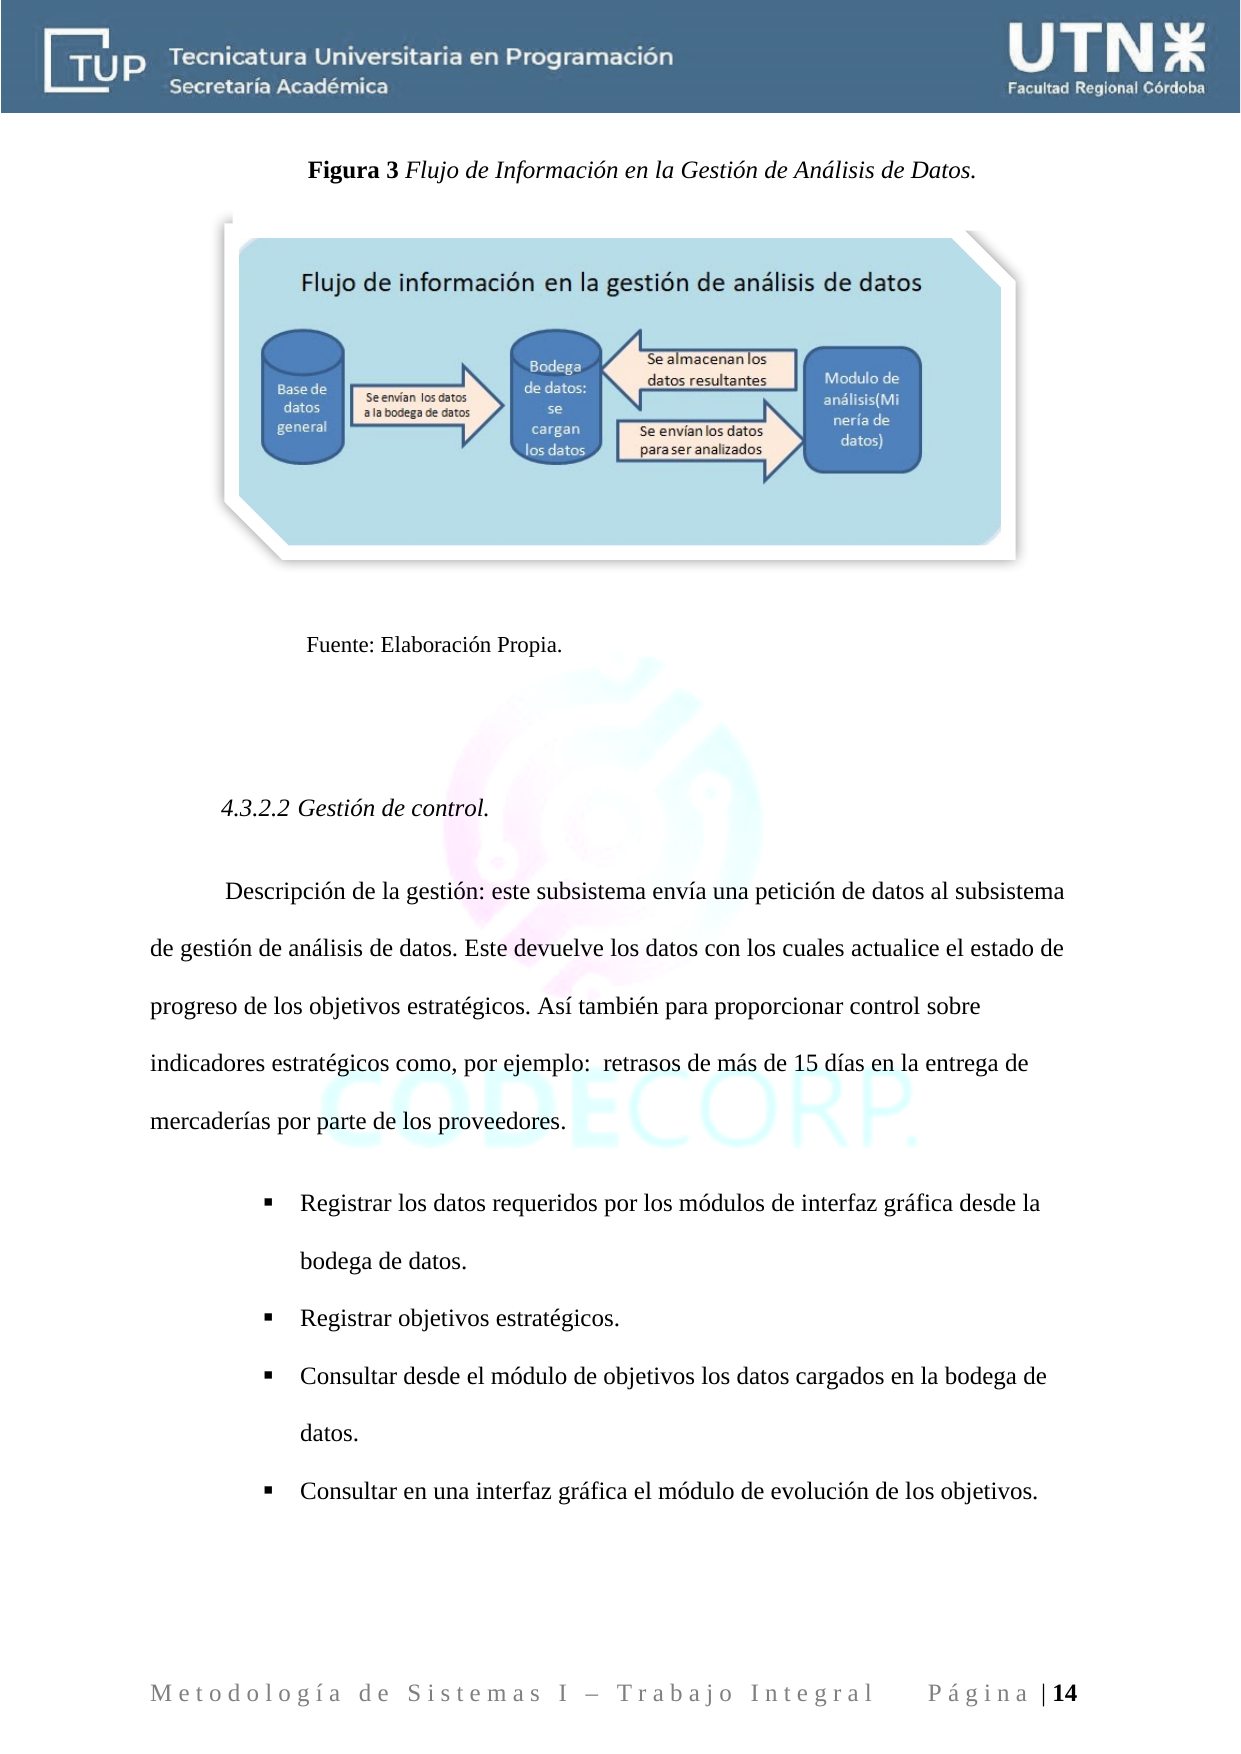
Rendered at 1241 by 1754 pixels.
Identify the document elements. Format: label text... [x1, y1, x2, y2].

picture [1, 0, 1241, 113]
table_cell 0% [217, 216, 1023, 567]
subtitle Gestión de control. [221, 793, 1090, 822]
picture [239, 238, 1001, 545]
text Descripción de la gestión: este subsistema envía una petición de datos al subsistema de gestión de análisis de datos. Este devuelve los datos con los cuales actualice el estado de progreso de los objetivos estratégicos. Así también para proporcionar control sobre indicadores estratégicos como, por ejemplo: retrasos de más de 15 días en la entrega de mercaderías por parte de los proveedores. [150, 876, 1090, 1135]
list Consultar en una interfaz gráfica el módulo de evolución de los objetivos. [262, 1476, 1090, 1505]
list Registrar objetivos estratégicos. [262, 1303, 1090, 1332]
list Consultar desde el módulo de objetivos los datos cargados en la bodega de datos. [262, 1361, 1090, 1447]
list Registrar los datos requeridos por los módulos de interfaz gráfica desde la bodega de datos. [262, 1188, 1090, 1275]
